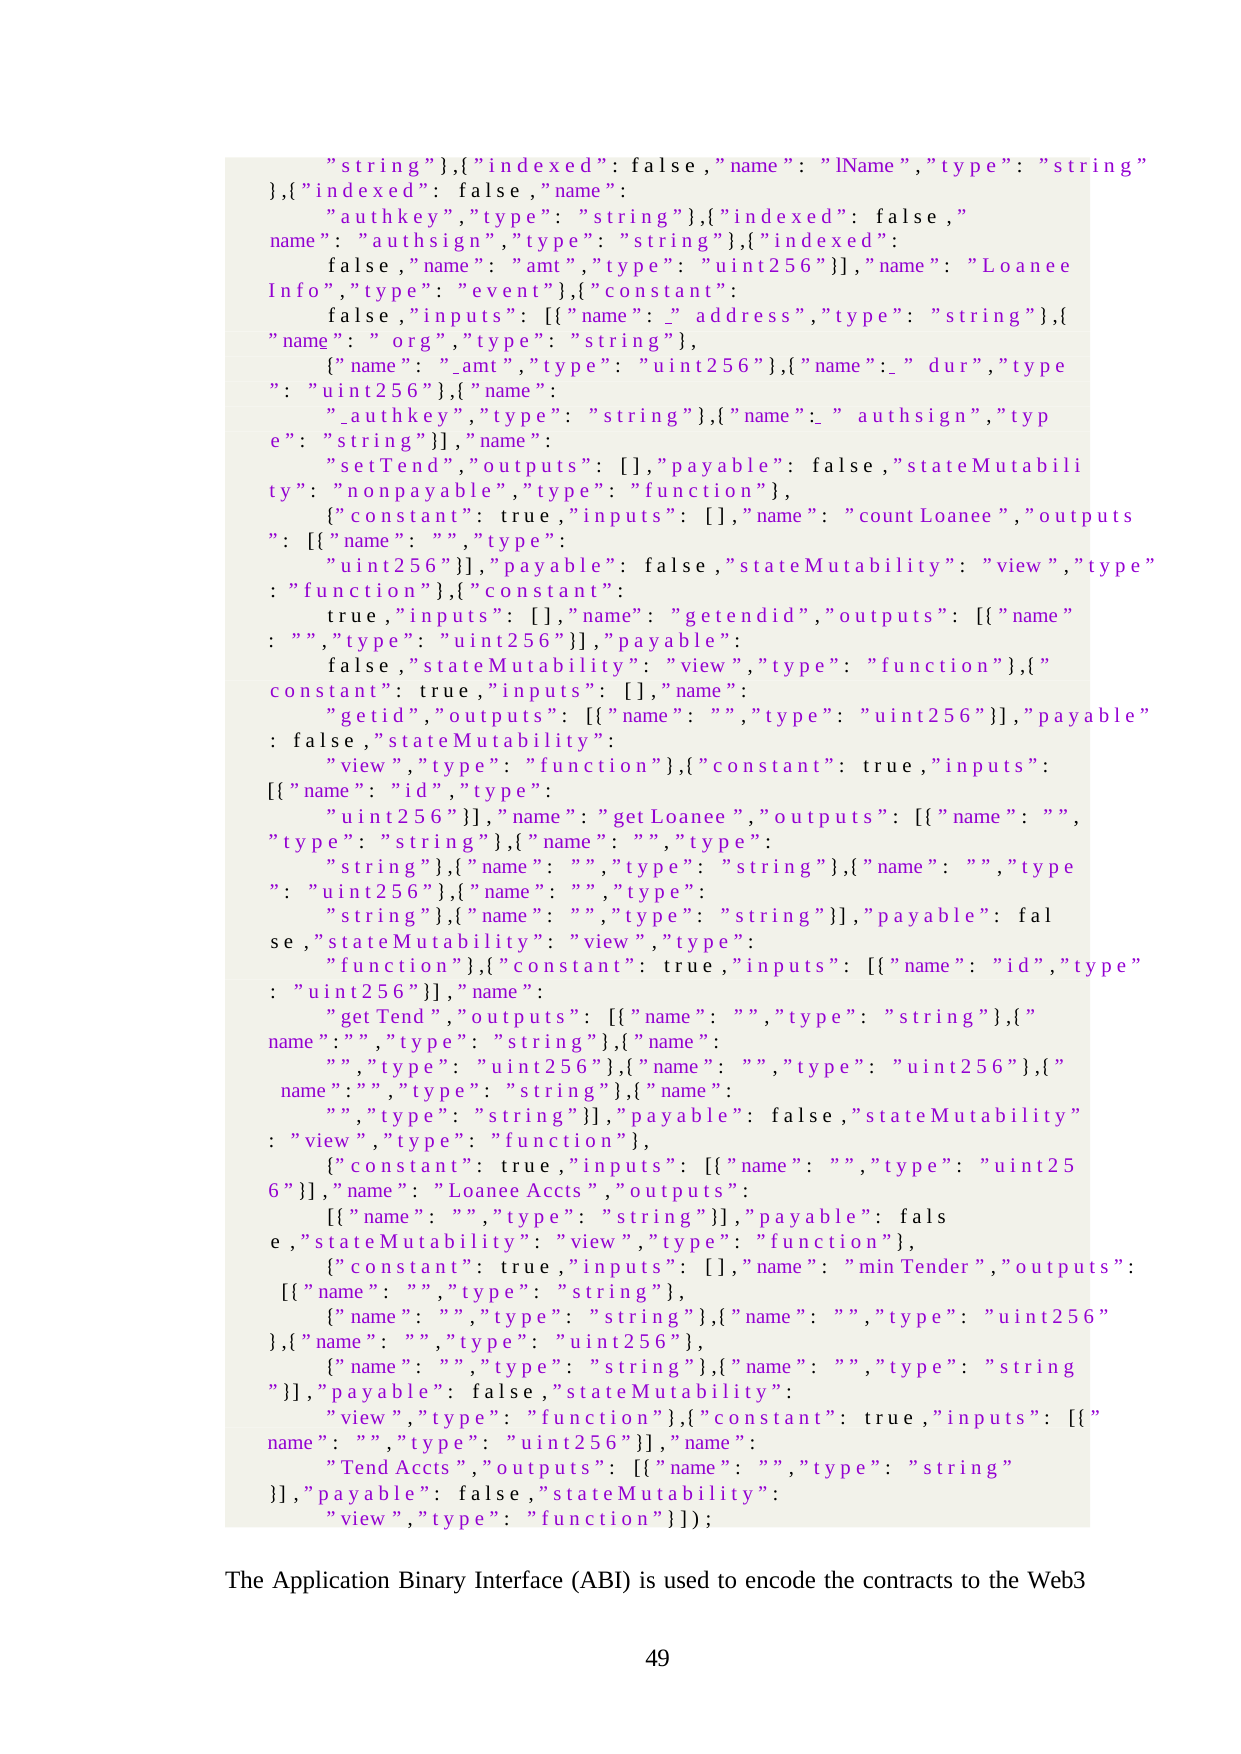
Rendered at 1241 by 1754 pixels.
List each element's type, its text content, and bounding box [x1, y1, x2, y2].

text {” c o n s t a n t ” : t r u e , ” i n p u t s ” : [ ] , ” name ” : ” min Tender ” , ” o u t p u t s ” : [326, 1254, 1240, 1278]
text } ,{ ” name ” : ” ” , ” t y p e ” : ” u i n t 2 5 6 ” } , [269, 1329, 1240, 1354]
text ” s t r i n g ” } ,{ ” name ” : ” ” , ” t y p e ” : ” s t r i n g ” } ,{ ” name ” : ” ” , ” t y p e ” : ” u i n t 2 5 6 ” } ,{ ” name ” : ” ” , ” t y p e ” : [269, 854, 1085, 903]
text [{ ” name ” : ” ” , ” t y p e ” : ” s t r i n g ” } , [281, 1279, 1240, 1303]
text {” name ” : ” ” , ” t y p e ” : ” s t r i n g ” } ,{ ” name ” : ” ” , ” t y p e ” : ” s t r i n g ” }] , ” p a y a b l e ” : f a l s e , ” s t a t e M u t a b i l i t y ” : [268, 1354, 1081, 1404]
text c o n s t a n t ” : t r u e , ” i n p u t s ” : [ ] , ” name ” : [270, 678, 1240, 702]
text t r u e , ” i n p u t s ” : [ ] , ” name” : ” g e t e n d i d ” , ” o u t p u t s ” : [{ ” name ” : ” ” , ” t y p e ” : ” u i n t 2 5 6 ” }] , ” p a y a b l e ” : [268, 603, 1081, 652]
text [{ ” name ” : ” ” , ” t y p e ” : ” s t r i n g ” }] , ” p a y a b l e ” : f a l s e , ” s t a t e M u t a b i l i t y ” : ” view ” , ” t y p e ” : ” f u n c t i o n ” } , [270, 1204, 946, 1253]
text ” u i n t 2 5 6 ” }] , ” p a y a b l e ” : f a l s e , ” s t a t e M u t a b i l i t y ” : ” view ” , ” t y p e ” [326, 553, 1240, 577]
text ” s t r i n g ” } ,{ ” i n d e x e d ” : f a l s e , ” name ” : ” lName ” , ” t y p e ” : ” s t r i n g ” [326, 153, 1240, 178]
text ” view ” , ” t y p e ” : ” f u n c t i o n ” } ,{ ” c o n s t a n t ” : t r u e , ” i n p u t s ” : [{ ” name ” : ” i d ” , ” t y p e ” : [267, 753, 1058, 803]
text ” f u n c t i o n ” } ,{ ” c o n s t a n t ” : t r u e , ” i n p u t s ” : [{ ” name ” : ” i d ” , ” t y p e ” [326, 953, 1240, 978]
text {” c o n s t a n t ” : t r u e , ” i n p u t s ” : [{ ” name ” : ” ” , ” t y p e ” : ” u i n t 2 5 6 ” }] , ” name ” : ” Loanee Accts ” , ” o u t p u t s ” : [268, 1153, 1081, 1203]
text : ” f u n c t i o n ” } ,{ ” c o n s t a n t ” : [270, 578, 1240, 602]
text f a l s e , ” i n p u t s ” : [{ ” name ” : ” a d d r e s s ” , ” t y p e ” : ” s t r i n g ” } ,{ ” name ” : ” o r g ” , ” t y p e ” : ” s t r i n g ” } , [268, 303, 1081, 353]
text ” u i n t 2 5 6 ” }] , ” name ” : ” get Loanee ” , ” o u t p u t s ” : [{ ” name ” : ” ” , ” t y p e ” : ” s t r i n g ” } ,{ ” name ” : ” ” , ” t y p e ” : [268, 804, 1081, 853]
text ” : [{ ” name ” : ” ” , ” t y p e ” : [268, 527, 1240, 552]
text : f a l s e , ” s t a t e M u t a b i l i t y ” : [270, 728, 1240, 752]
text {” c o n s t a n t ” : t r u e , ” i n p u t s ” : [ ] , ” name ” : ” count Loanee ” , ” o u t p u t s [326, 503, 1240, 527]
text name ” : ” ” , ” t y p e ” : ” u i n t 2 5 6 ” }] , ” name ” : [267, 1430, 1240, 1455]
text ” Tend Accts ” , ” o u t p u t s ” : [{ ” name ” : ” ” , ” t y p e ” : ” s t r i n g ” }] , ” p a y a b l e ” : f a l s e , ” s t a t e M u t a b i l i t y ” : [269, 1455, 1023, 1505]
text ” s t r i n g ” } ,{ ” name ” : ” ” , ” t y p e ” : ” s t r i n g ” }] , ” p a y a b l e ” : f a l s e , ” s t a t e M u t a b i l i t y ” : ” view ” , ” t y p e ” : [270, 903, 1058, 953]
text ” s e t T e n d ” , ” o u t p u t s ” : [ ] , ” p a y a b l e ” : f a l s e , ” s t a t e M u t a b i l i t y ” : ” n o n p a y a b l e ” , ” t y p e ” : ” f u n c t i o n ” } , [269, 453, 1085, 502]
text ” ” , ” t y p e ” : ” u i n t 2 5 6 ” } ,{ ” name ” : ” ” , ” t y p e ” : ” u i n t 2 5 6 ” } ,{ ” name ” : ” ” , ” t y p e ” : ” s t r i n g ” } ,{ ” name ” : [281, 1053, 1081, 1103]
text ” ” , ” t y p e ” : ” s t r i n g ” }] , ” p a y a b l e ” : f a l s e , ” s t a t e M u t a b i l i t y ” : ” view ” , ” t y p e ” : ” f u n c t i o n ” } , [268, 1103, 1081, 1153]
text ” g e t i d ” , ” o u t p u t s ” : [{ ” name ” : ” ” , ” t y p e ” : ” u i n t 2 5 6 ” }] , ” p a y a b l e ” [326, 703, 1240, 728]
text ” a u t h k e y ” , ” t y p e ” : ” s t r i n g ” } ,{ ” i n d e x e d ” : f a l s e , ” name ” : ” a u t h s i g n ” , ” t y p e ” : ” s t r i n g ” } ,{ ” i n d e x e d ” : [270, 203, 1008, 253]
text ” view ” , ” t y p e ” : ” f u n c t i o n ” } ] ) ; [326, 1506, 1240, 1531]
text {” name ” : ” ” , ” t y p e ” : ” s t r i n g ” } ,{ ” name ” : ” ” , ” t y p e ” : ” u i n t 2 5 6 ” [326, 1304, 1240, 1328]
text } ,{ ” i n d e x e d ” : f a l s e , ” name ” : [269, 178, 1240, 203]
text ” get Tend ” , ” o u t p u t s ” : [{ ” name ” : ” ” , ” t y p e ” : ” s t r i n g ” } ,{ ” name ” : ” ” , ” t y p e ” : ” s t r i n g ” } ,{ ” name ” : [268, 1004, 1069, 1053]
text The Application Binary Interface (ABI) is used to encode the contracts to the Web3 [225, 1565, 1240, 1594]
text ” view ” , ” t y p e ” : ” f u n c t i o n ” } ,{ ” c o n s t a n t ” : t r u e , ” i n p u t s ” : [{ ” [326, 1405, 1240, 1429]
text f a l s e , ” name ” : ” amt ” , ” t y p e ” : ” u i n t 2 5 6 ” }] , ” name ” : ” L o a n e e I n f o ” , ” t y p e ” : ” e v e n t ” } ,{ ” c o n s t a n t ” : [268, 253, 1081, 303]
text {” name ” : ” amt ” , ” t y p e ” : ” u i n t 2 5 6 ” } ,{ ” name ” : ” d u r ” , ” t y p e ” : ” u i n t 2 5 6 ” } ,{ ” name ” : [269, 353, 1072, 402]
text : ” u i n t 2 5 6 ” }] , ” name ” : [270, 978, 1240, 1003]
text ” a u t h k e y ” , ” t y p e ” : ” s t r i n g ” } ,{ ” name ” : ” a u t h s i g n ” , ” t y p e ” : ” s t r i n g ” }] , ” name ” : [270, 403, 1058, 452]
text f a l s e , ” s t a t e M u t a b i l i t y ” : ” view ” , ” t y p e ” : ” f u n c t i o n ” } ,{ ” [328, 653, 1240, 677]
